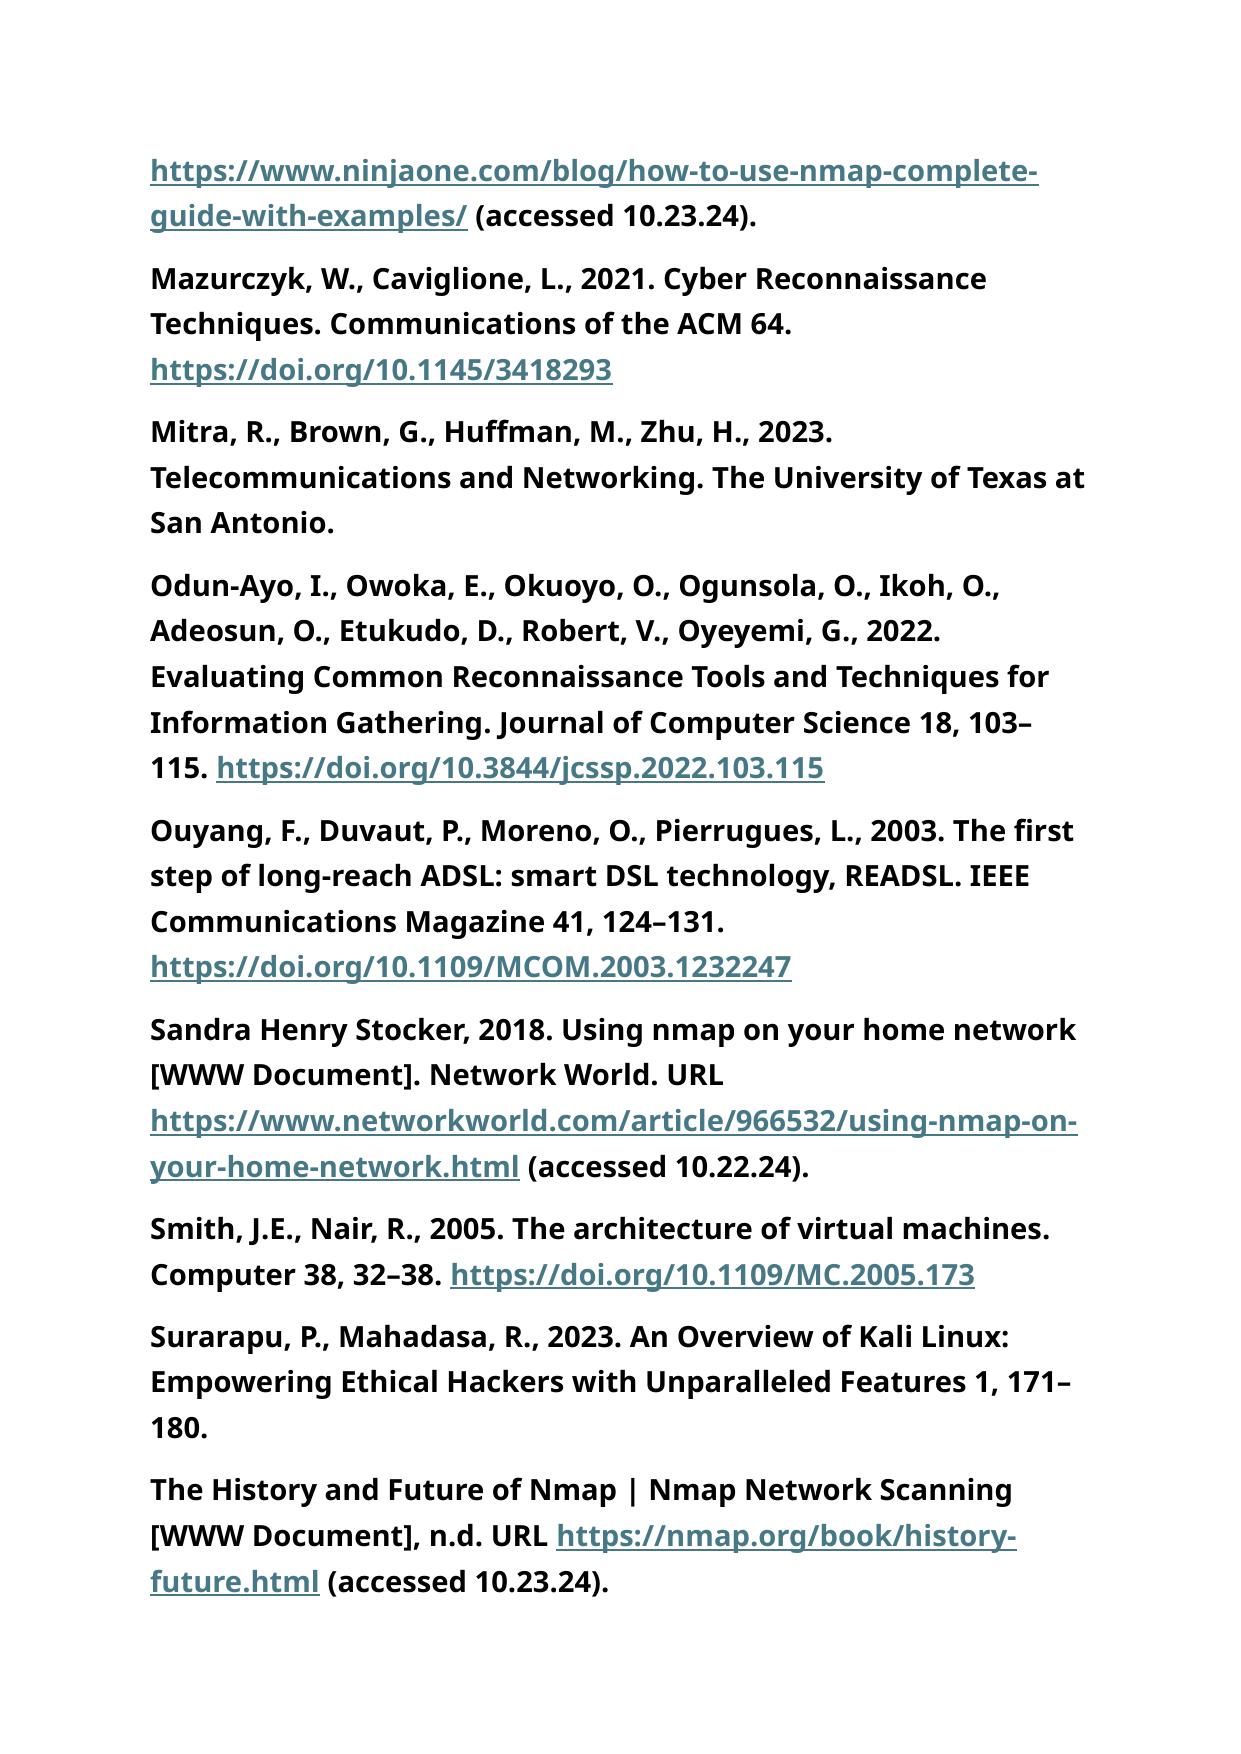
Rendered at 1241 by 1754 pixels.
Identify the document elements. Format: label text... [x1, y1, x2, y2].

text Surarapu, P., Mahadasa, R., 2023. An Overview of Kali Linux: Empowering Ethical Hackers with Unparalleled Features 1, 171–180. [150, 1316, 1090, 1447]
text Ouyang, F., Duvaut, P., Moreno, O., Pierrugues, L., 2003. The first step of long-reach ADSL: smart DSL technology, READSL. IEEE Communications Magazine 41, 124–131. https://doi.org/10.1109/MCOM.2003.1232247 [150, 810, 1090, 986]
text Mitra, R., Brown, G., Huffman, M., Zhu, H., 2023. Telecommunications and Networking. The University of Texas at San Antonio. [150, 411, 1090, 542]
text Odun-Ayo, I., Owoka, E., Okuoyo, O., Ogunsola, O., Ikoh, O., Adeosun, O., Etukudo, D., Robert, V., Oyeyemi, G., 2022. Evaluating Common Reconnaissance Tools and Techniques for Information Gathering. Journal of Computer Science 18, 103–115. https://doi.org/10.3844/jcssp.2022.103.115 [150, 565, 1090, 787]
text Mazurczyk, W., Caviglione, L., 2021. Cyber Reconnaissance Techniques. Communications of the ACM 64. https://doi.org/10.1145/3418293 [150, 258, 1090, 389]
text Smith, J.E., Nair, R., 2005. The architecture of virtual machines. Computer 38, 32–38. https://doi.org/10.1109/MC.2005.173 [150, 1208, 1090, 1293]
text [150, 150, 1090, 235]
text Sandra Henry Stocker, 2018. Using nmap on your home network [WWW Document]. Network World. URL https://www.networkworld.com/article/966532/using-nmap-on-your-home-network.html (accessed 10.22.24). [150, 1009, 1090, 1186]
text The History and Future of Nmap | Nmap Network Scanning [WWW Document], n.d. URL https://nmap.org/book/history-future.html (accessed 10.23.24). [150, 1469, 1090, 1601]
